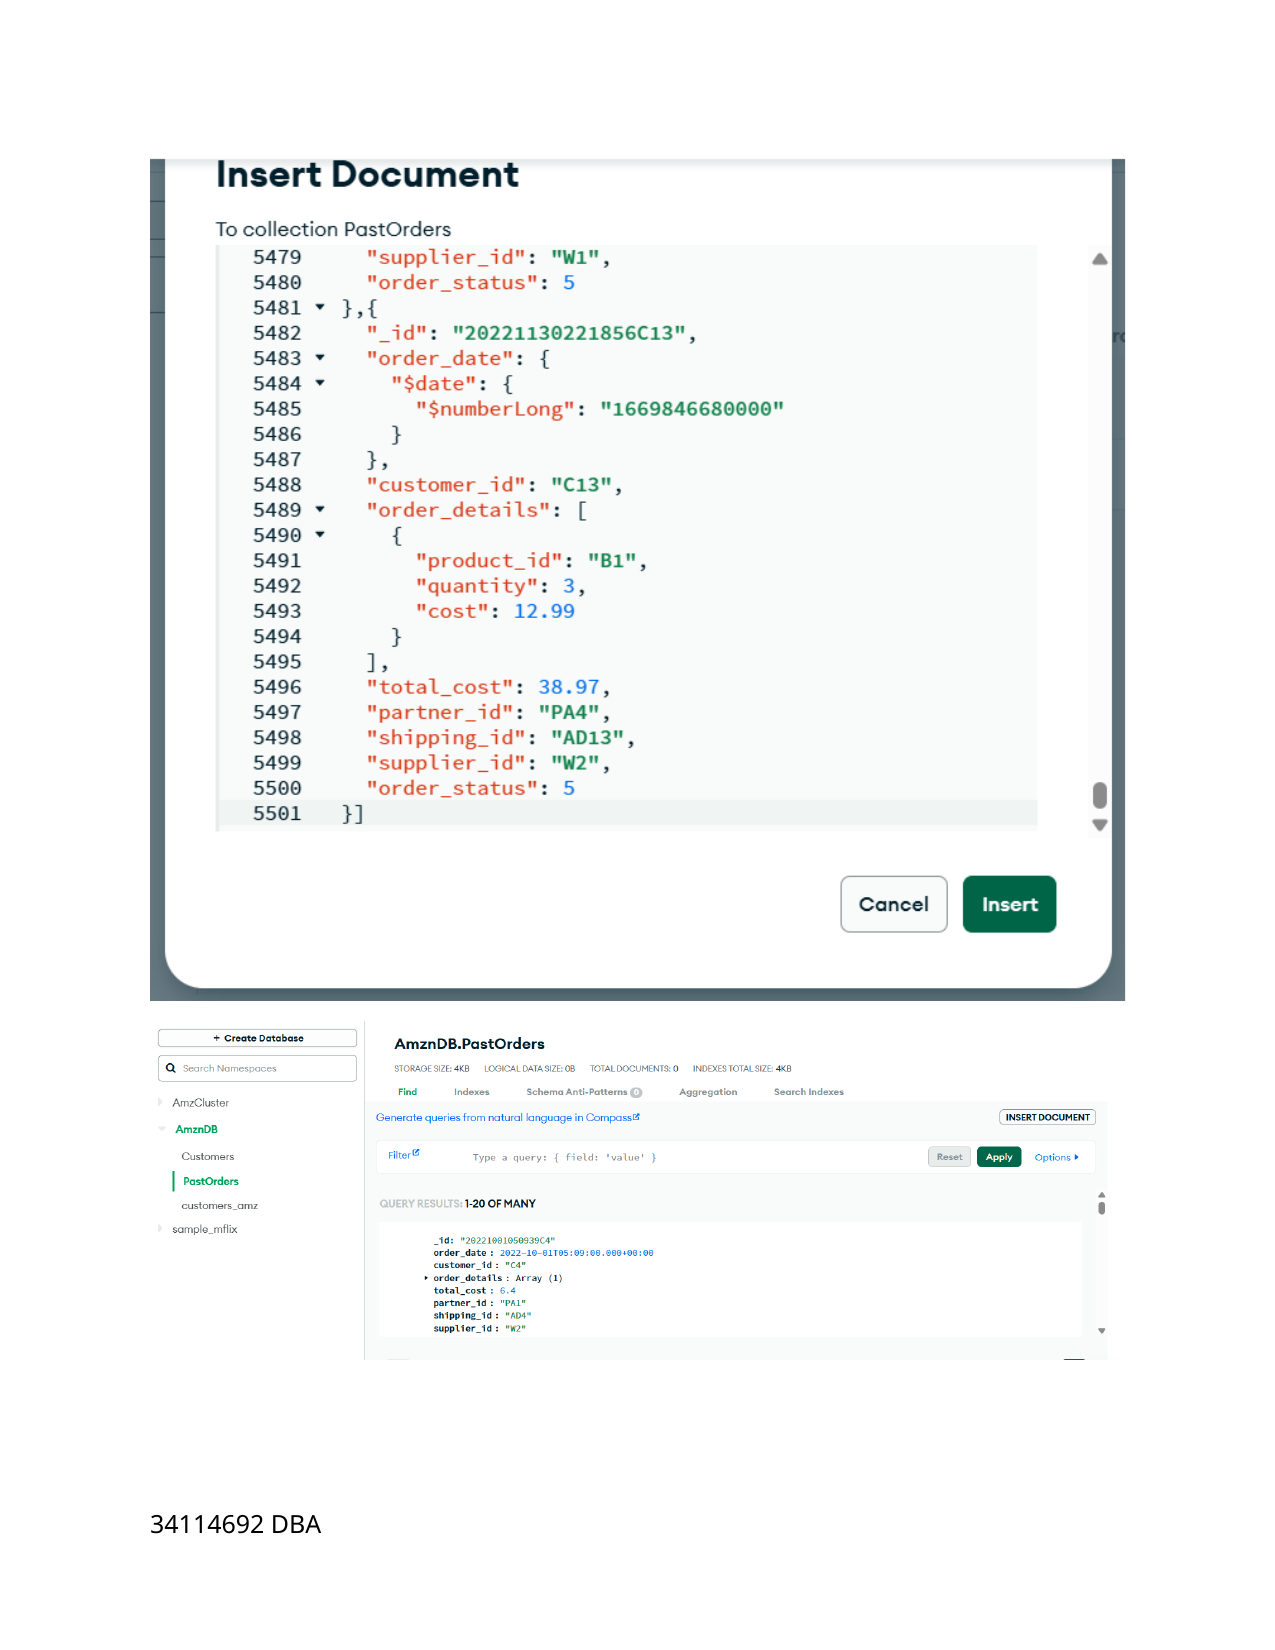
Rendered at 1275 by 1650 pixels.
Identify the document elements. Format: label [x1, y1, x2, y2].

picture [150, 150, 1125, 1001]
picture [150, 1021, 1125, 1360]
